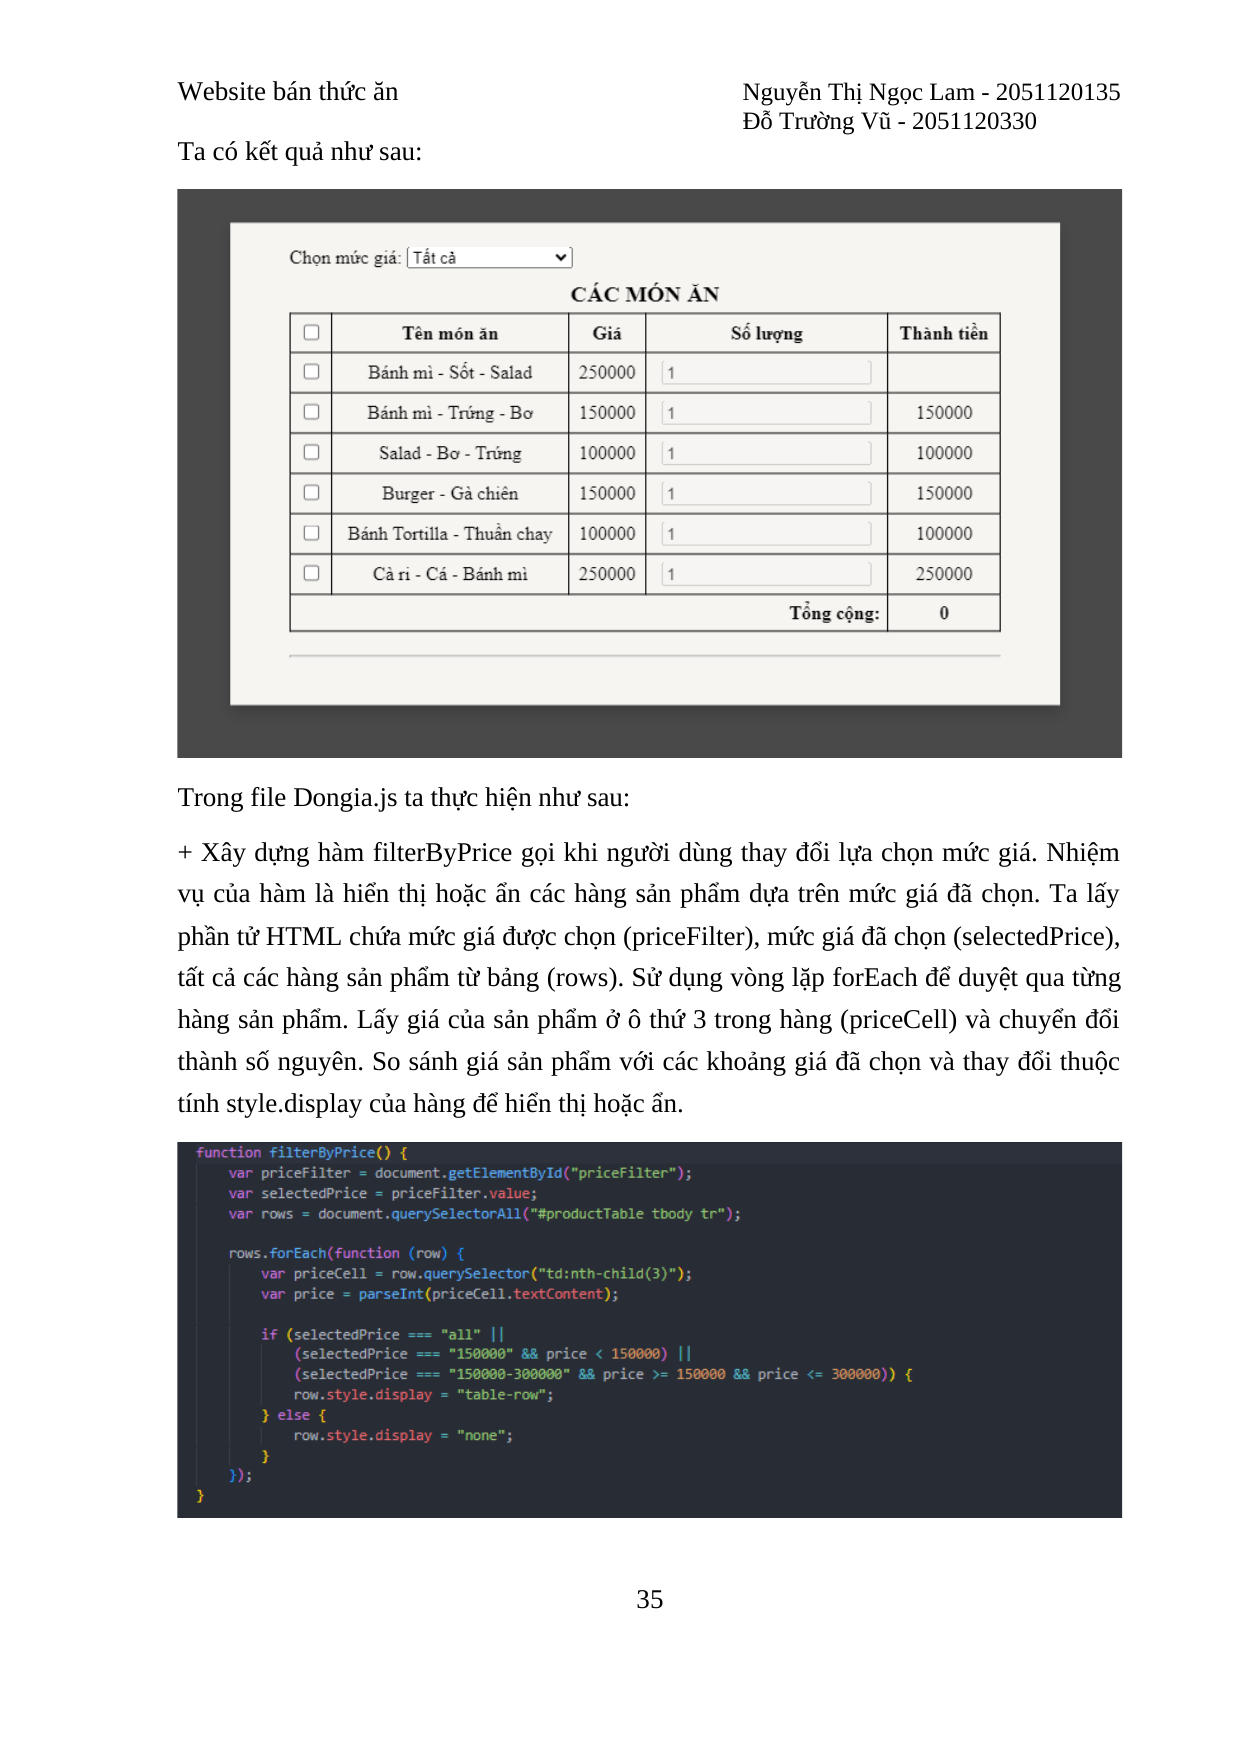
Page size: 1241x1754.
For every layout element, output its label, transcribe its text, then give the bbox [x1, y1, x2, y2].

picture [177, 1142, 1123, 1518]
text Trong file Dongia.js ta thực hiện như sau: [177, 781, 1122, 812]
text + Xây dựng hàm filterByPrice gọi khi người dùng thay đổi lựa chọn mức giá. Nhiệm vụ của hàm là hiển thị hoặc ẩn các hàng sản phẩm dựa trên mức giá đã chọn. Ta lấy phần tử HTML chứa mức giá được chọn (priceFilter), mức giá đã chọn (selectedPrice), tất cả các hàng sản phẩm từ bảng (rows). Sử dụng vòng lặp forEach để duyệt qua từng hàng sản phẩm. Lấy giá của sản phẩm ở ô thứ 3 trong hàng (priceCell) và chuyển đổi thành số nguyên. So sánh giá sản phẩm với các khoảng giá đã chọn và thay đổi thuộc tính style.display của hàng để hiển thị hoặc ẩn. [177, 836, 1122, 1119]
picture [177, 189, 1123, 758]
text Ta có kết quả như sau: [177, 135, 1122, 166]
